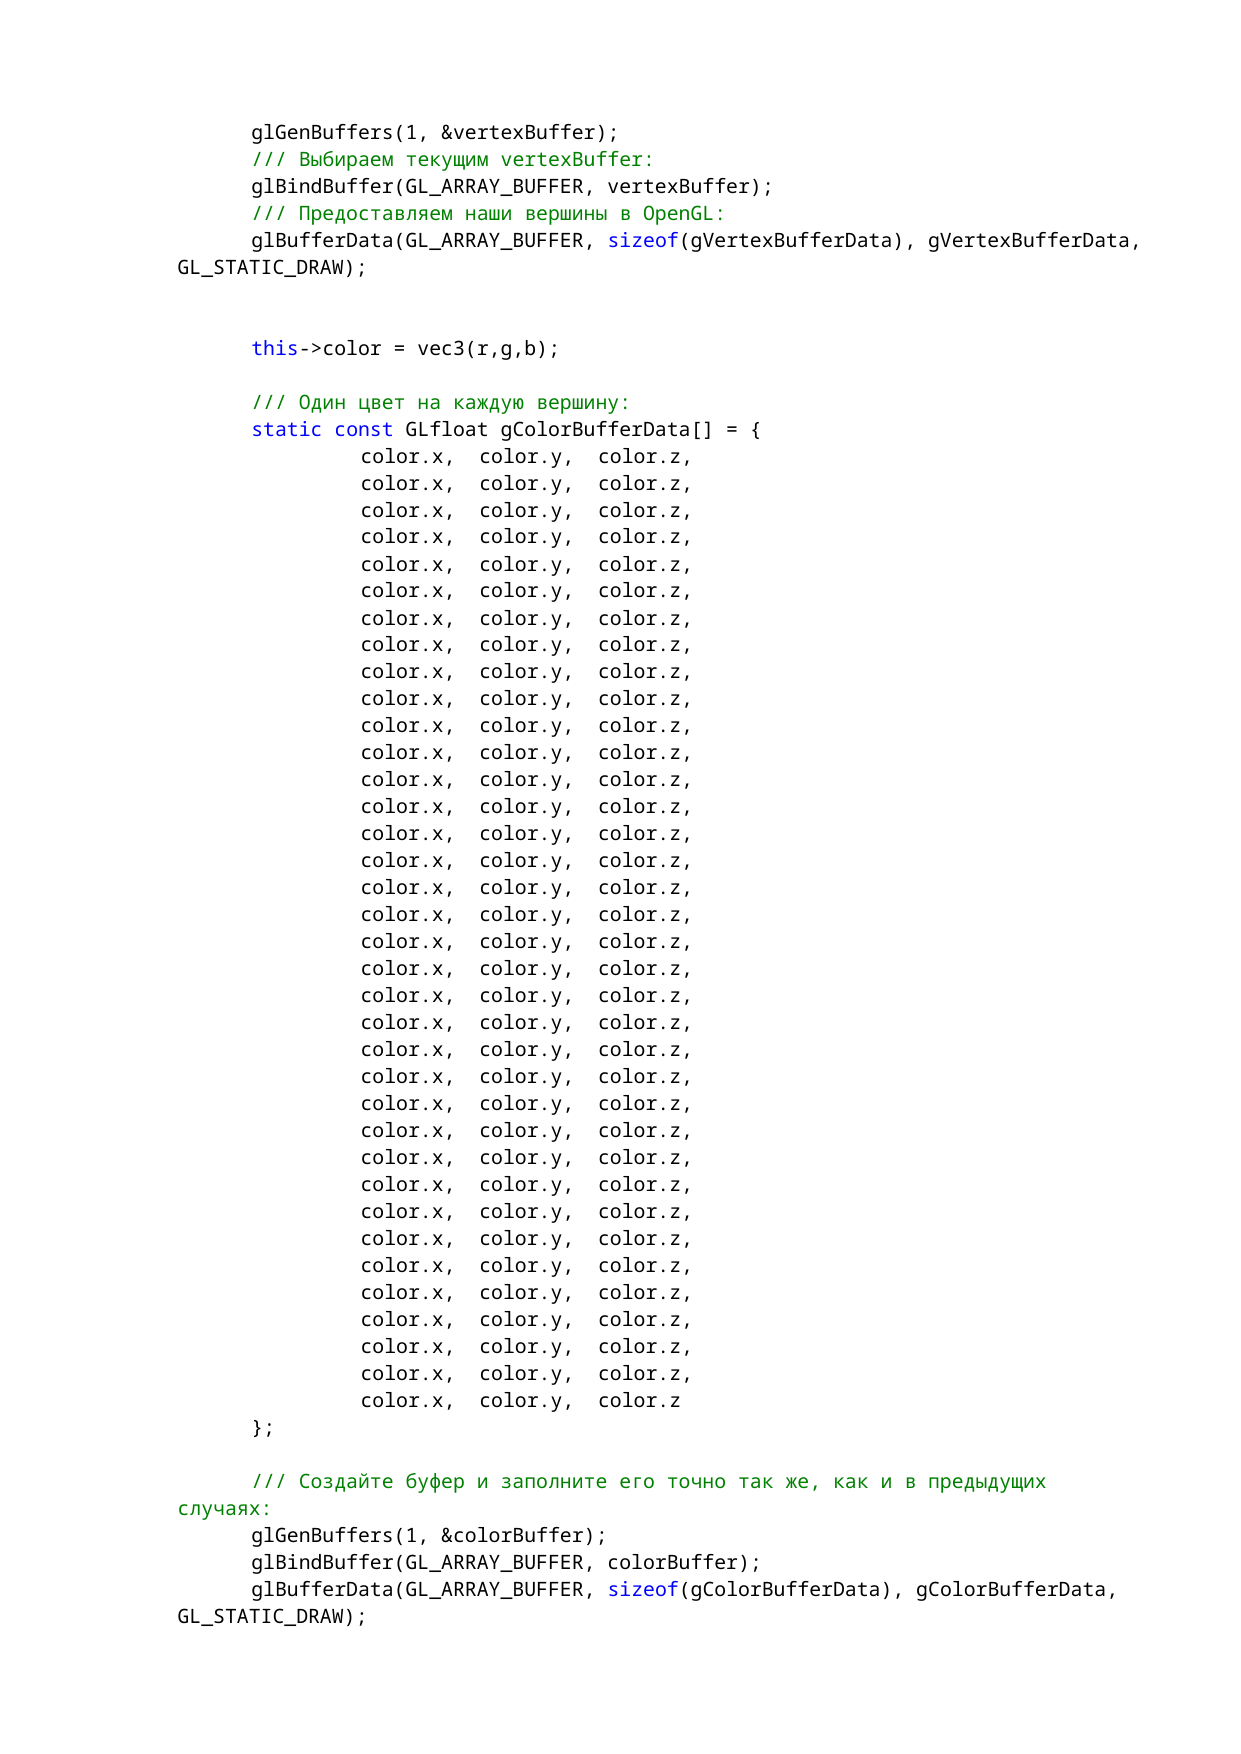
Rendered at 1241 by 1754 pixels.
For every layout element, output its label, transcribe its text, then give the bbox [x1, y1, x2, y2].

text color.x, color.y, color.z, [177, 685, 1152, 712]
text color.x, color.y, color.z, [177, 1035, 1152, 1062]
text color.x, color.y, color.z, [177, 1305, 1152, 1332]
text color.x, color.y, color.z, [177, 847, 1152, 873]
text color.x, color.y, color.z, [177, 496, 1152, 523]
text color.x, color.y, color.z, [177, 819, 1152, 847]
text /// Предоставляем наши вершины в OpenGL: [177, 199, 1152, 226]
text static const GLfloat gСolorBufferData[] = { [177, 415, 1152, 442]
text this->color = vec3(r,g,b); [177, 334, 1152, 361]
text color.x, color.y, color.z, [177, 1197, 1152, 1224]
text color.x, color.y, color.z, [177, 1089, 1152, 1116]
text glBindBuffer(GL_ARRAY_BUFFER, colorBuffer); [177, 1548, 1152, 1575]
text color.x, color.y, color.z, [177, 1062, 1152, 1089]
text color.x, color.y, color.z, [177, 523, 1152, 550]
text color.x, color.y, color.z, [177, 901, 1152, 927]
text color.x, color.y, color.z, [177, 631, 1152, 658]
text color.x, color.y, color.z, [177, 1278, 1152, 1305]
text color.x, color.y, color.z, [177, 1251, 1152, 1278]
text color.x, color.y, color.z, [177, 954, 1152, 981]
text color.x, color.y, color.z, [177, 873, 1152, 901]
text color.x, color.y, color.z, [177, 1170, 1152, 1197]
text color.x, color.y, color.z, [177, 577, 1152, 604]
text color.x, color.y, color.z, [177, 739, 1152, 766]
text /// Один цвет на каждую вершину: [177, 388, 1152, 415]
text color.x, color.y, color.z, [177, 1008, 1152, 1035]
text color.x, color.y, color.z, [177, 1143, 1152, 1170]
text color.x, color.y, color.z, [177, 927, 1152, 954]
text color.x, color.y, color.z, [177, 793, 1152, 819]
text glBufferData(GL_ARRAY_BUFFER, sizeof(gVertexBufferData), gVertexBufferData, GL_STATIC_DRAW); [177, 226, 1152, 280]
text /// Выбираем текущим vertexBuffer: [177, 145, 1152, 172]
text color.x, color.y, color.z, [177, 712, 1152, 739]
text glGenBuffers(1, &vertexBuffer); [177, 118, 1152, 145]
text color.x, color.y, color.z, [177, 766, 1152, 793]
text color.x, color.y, color.z, [177, 1359, 1152, 1386]
text color.x, color.y, color.z, [177, 469, 1152, 496]
text color.x, color.y, color.z, [177, 981, 1152, 1008]
text color.x, color.y, color.z, [177, 1332, 1152, 1359]
text color.x, color.y, color.z, [177, 442, 1152, 469]
text color.x, color.y, color.z, [177, 604, 1152, 631]
text glGenBuffers(1, &colorBuffer); [177, 1521, 1152, 1548]
text glBufferData(GL_ARRAY_BUFFER, sizeof(gСolorBufferData), gСolorBufferData, GL_STATIC_DRAW); [177, 1575, 1152, 1629]
text color.x, color.y, color.z, [177, 1116, 1152, 1143]
text color.x, color.y, color.z, [177, 550, 1152, 577]
text /// Создайте буфер и заполните его точно так же, как и в предыдущих случаях: [177, 1467, 1152, 1521]
text color.x, color.y, color.z, [177, 1224, 1152, 1251]
text color.x, color.y, color.z [177, 1386, 1152, 1413]
text }; [177, 1413, 1152, 1440]
text glBindBuffer(GL_ARRAY_BUFFER, vertexBuffer); [177, 172, 1152, 199]
text color.x, color.y, color.z, [177, 658, 1152, 685]
